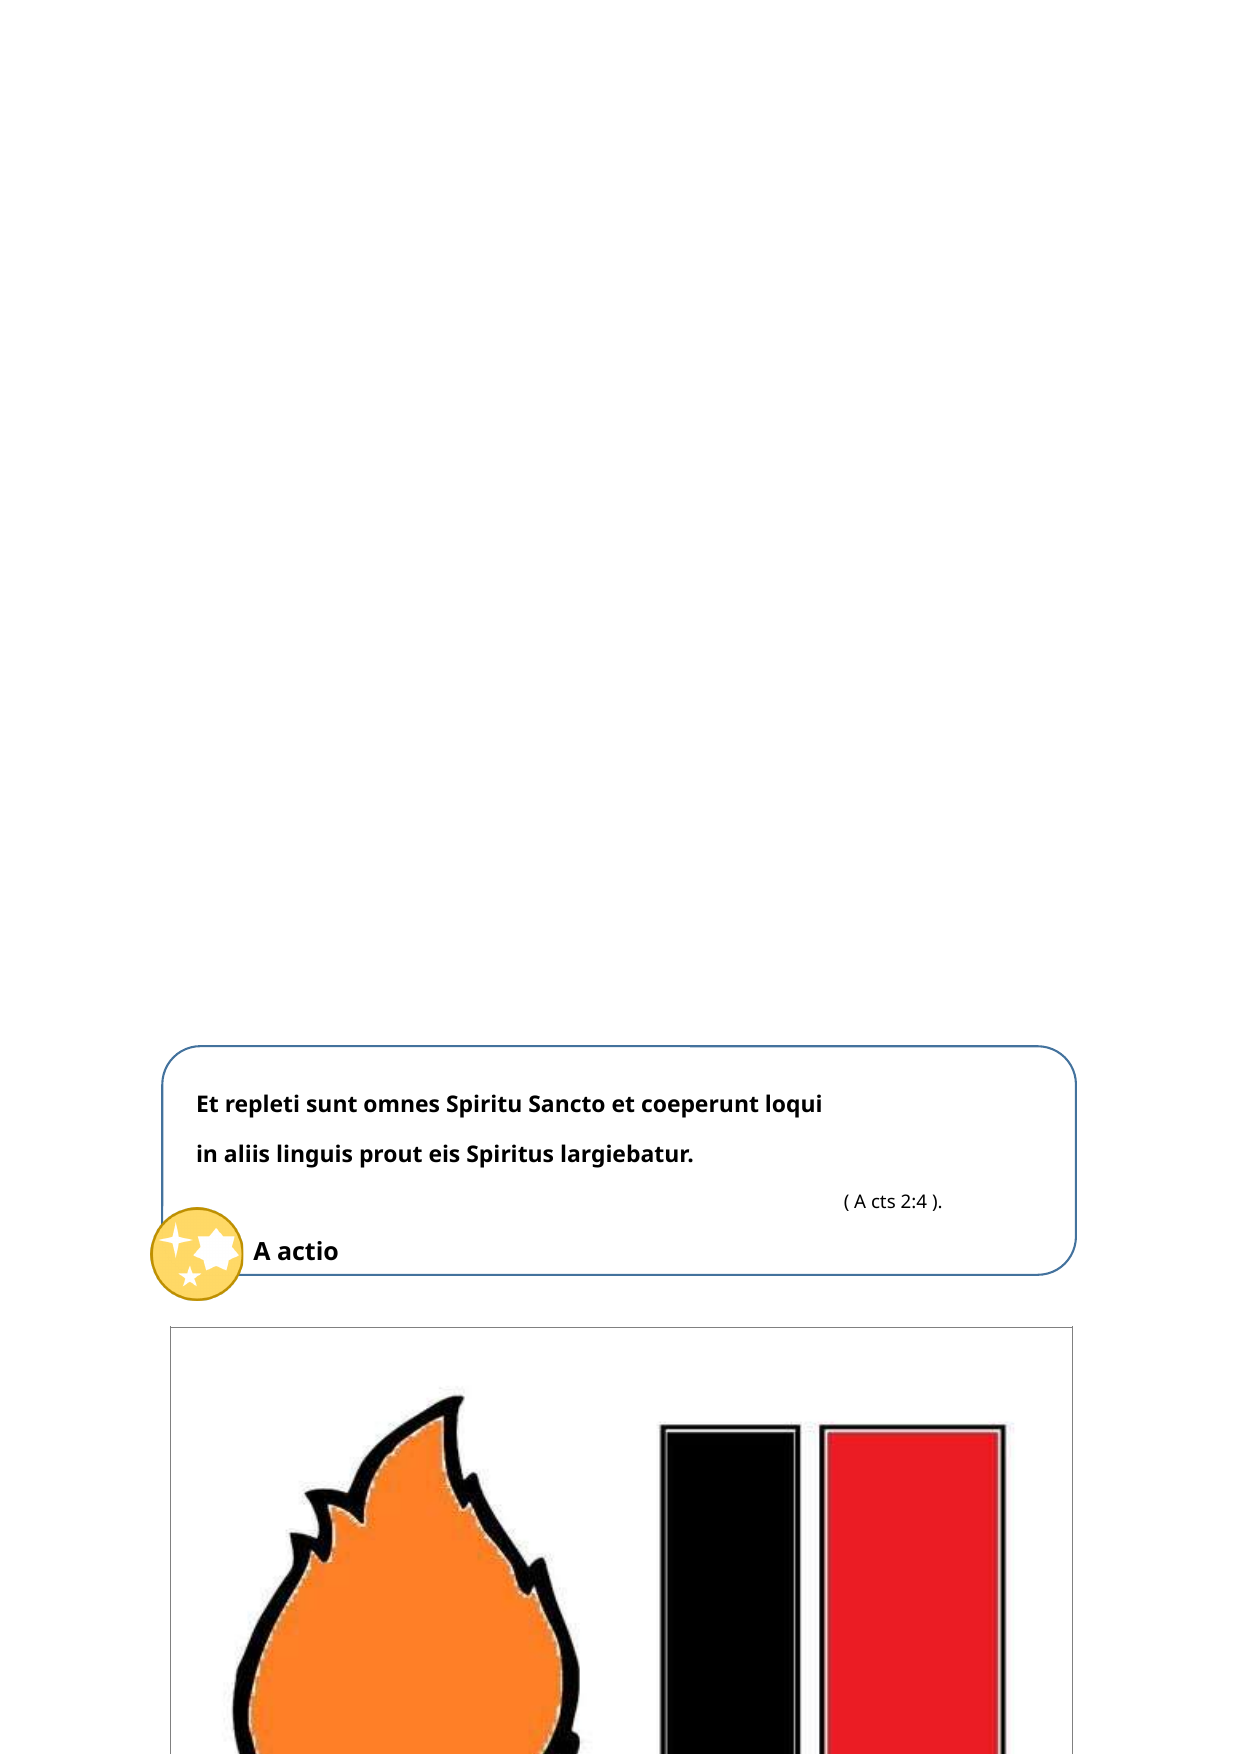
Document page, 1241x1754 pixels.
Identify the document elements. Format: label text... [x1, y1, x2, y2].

picture [171, 1328, 1072, 1754]
text A actio [244, 1233, 1090, 1267]
picture [150, 1207, 244, 1301]
text Et repleti sunt omnes Spiritu Sancto et coeperunt loqui [150, 1088, 1090, 1119]
text ( A cts 2:4 ). [150, 1188, 1090, 1214]
text in aliis linguis prout eis Spiritus largiebatur. [150, 1138, 1090, 1169]
